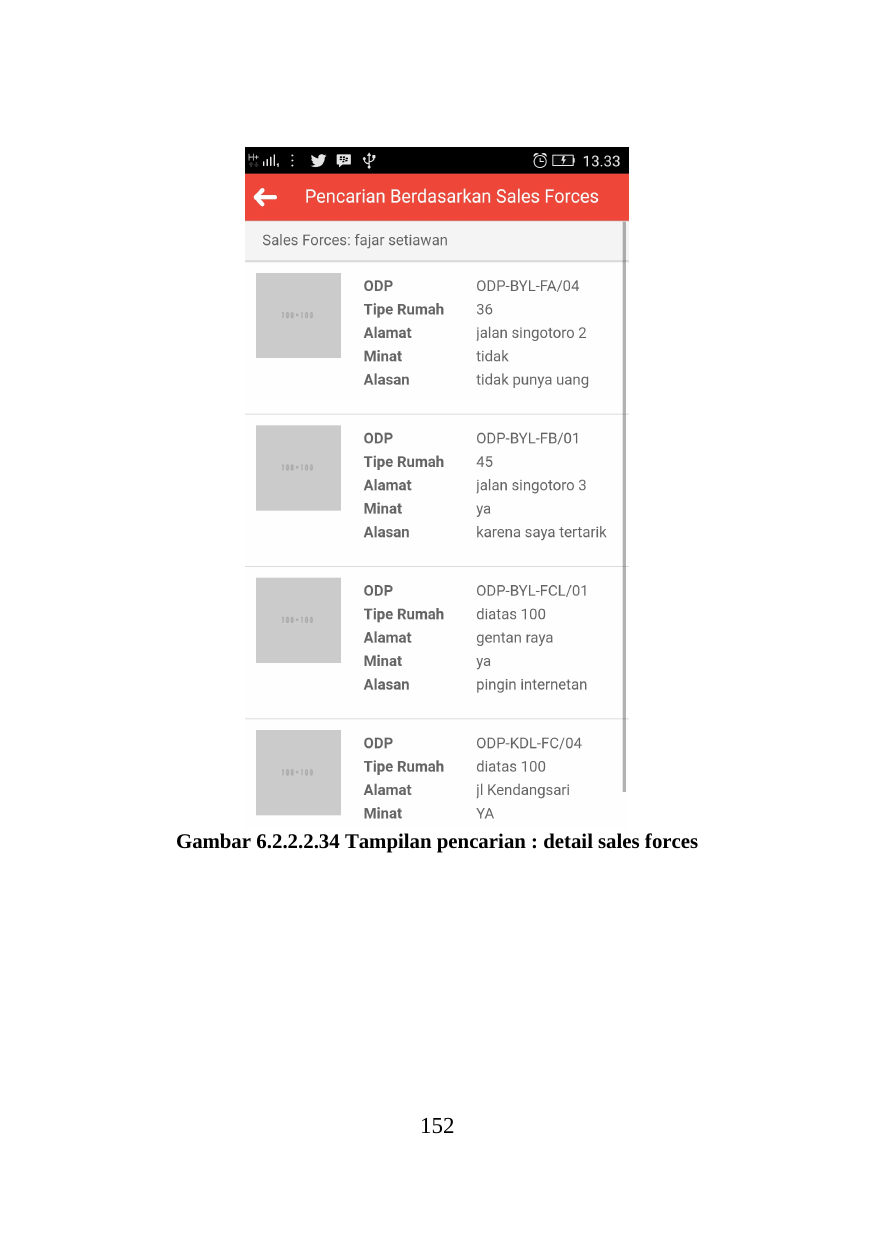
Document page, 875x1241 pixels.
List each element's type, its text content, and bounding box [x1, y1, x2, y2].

picture [245, 147, 629, 829]
